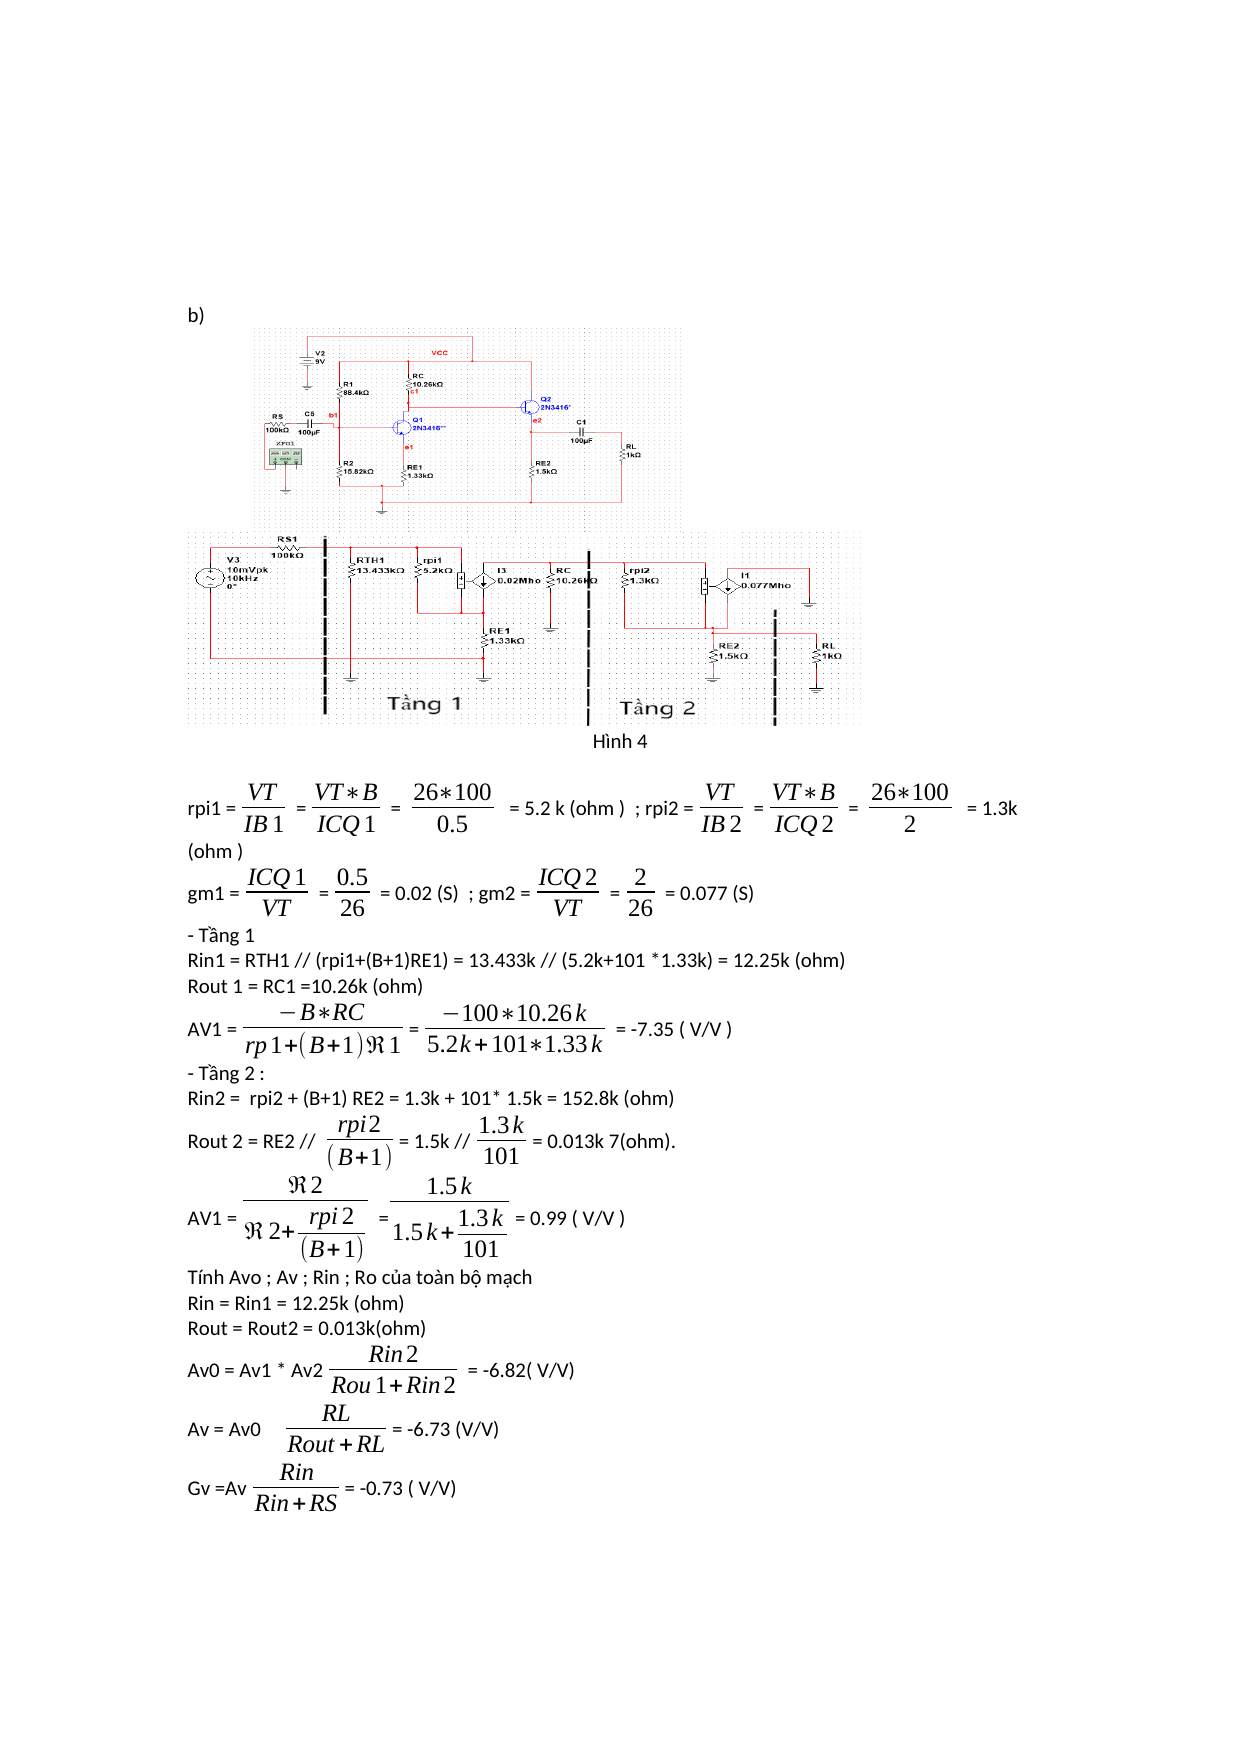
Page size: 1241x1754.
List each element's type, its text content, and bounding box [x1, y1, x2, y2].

text Tính Avo ; Av ; Rin ; Ro của toàn bộ mạch [187, 1264, 1053, 1290]
text b) [187, 302, 1053, 328]
text Rout = Rout2 = 0.013k(ohm) [187, 1315, 1053, 1341]
text - Tầng 1 [187, 922, 1053, 948]
text rpi1 = = = = 5.2 k (ohm ) ; rpi2 = = = = 1.3k (ohm ) [187, 779, 1053, 863]
text Av = Av0 = -6.73 (V/V) [187, 1399, 1053, 1458]
text Gv =Av = -0.73 ( V/V) [187, 1458, 1053, 1517]
picture [187, 327, 861, 726]
text AV1 = = = 0.99 ( V/V ) [187, 1172, 1053, 1264]
text gm1 = = = 0.02 (S) ; gm2 = = = 0.077 (S) [187, 863, 1053, 922]
text Hình 4 [187, 728, 1053, 753]
text Rin = Rin1 = 12.25k (ohm) [187, 1290, 1053, 1315]
text Av0 = Av1 * Av2 = -6.82( V/V) [187, 1341, 1053, 1399]
text - Tầng 2 : [187, 1060, 1053, 1085]
text AV1 = = = -7.35 ( V/V ) [187, 998, 1053, 1060]
text Rin1 = RTH1 // (rpi1+(B+1)RE1) = 13.433k // (5.2k+101 *1.33k) = 12.25k (ohm) [187, 948, 1053, 973]
text Rout 1 = RC1 =10.26k (ohm) [187, 973, 1053, 998]
text Rout 2 = RE2 // = 1.5k // = 0.013k 7(ohm). [187, 1111, 1053, 1172]
text Rin2 = rpi2 + (B+1) RE2 = 1.3k + 101* 1.5k = 152.8k (ohm) [187, 1085, 1053, 1111]
